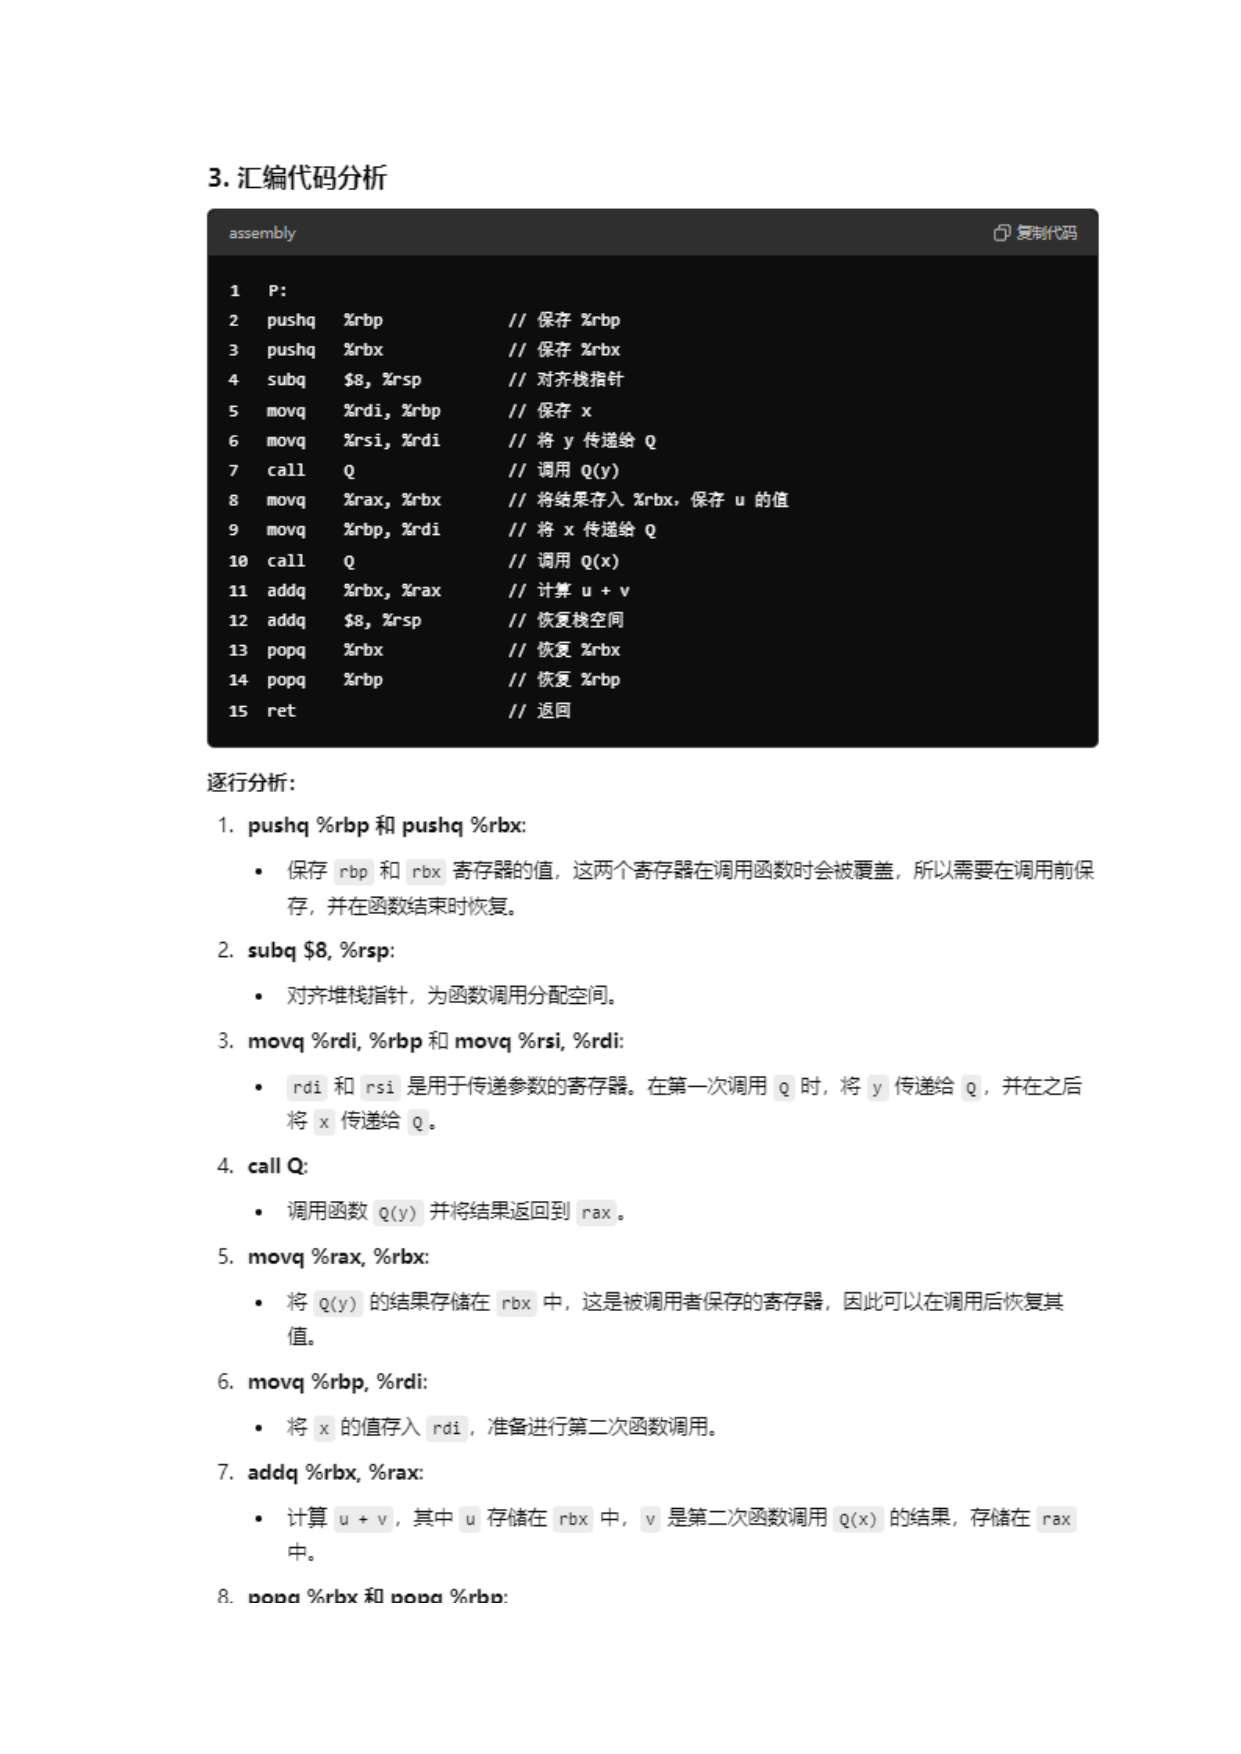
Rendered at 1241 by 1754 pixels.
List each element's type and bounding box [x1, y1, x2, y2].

picture [187, 151, 1207, 1603]
